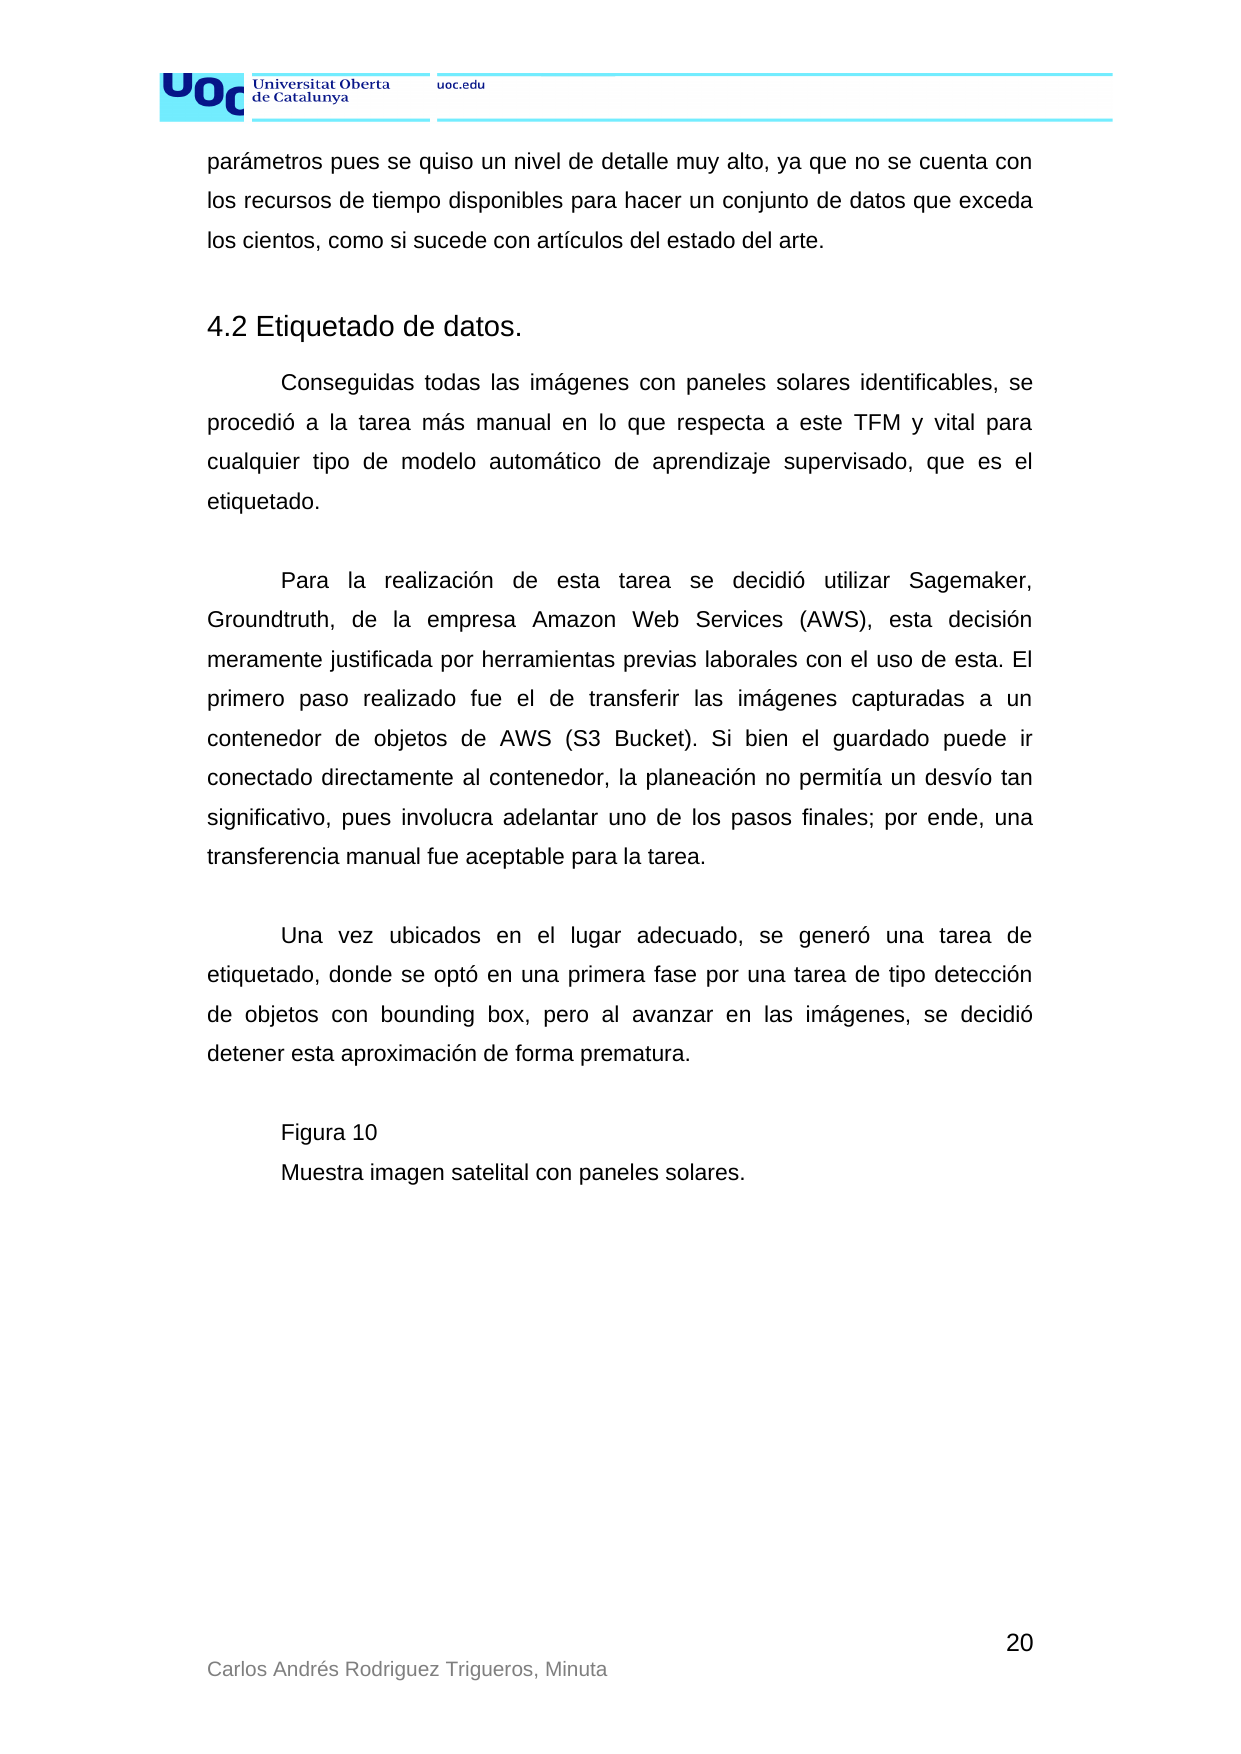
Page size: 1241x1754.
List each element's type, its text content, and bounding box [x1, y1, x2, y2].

text Figura 10 [207, 1119, 1033, 1146]
text Una vez ubicados en el lugar adecuado, se generó una tarea de etiquetado, donde se optó en una primera fase por una tarea de tipo detección de objetos con bounding box, pero al avanzar en las imágenes, se decidió detener esta aproximación de forma prematura. [207, 922, 1033, 1067]
subtitle 4.2 Etiquetado de datos. [207, 309, 1033, 343]
text Conseguidas todas las imágenes con paneles solares identificables, se procedió a la tarea más manual en lo que respecta a este TFM y vital para cualquier tipo de modelo automático de aprendizaje supervisado, que es el etiquetado. [207, 369, 1033, 514]
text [207, 148, 1033, 253]
text Para la realización de esta tarea se decidió utilizar Sagemaker, Groundtruth, de la empresa Amazon Web Services (AWS), esta decisión meramente justificada por herramientas previas laborales con el uso de esta. El primero paso realizado fue el de transferir las imágenes capturadas a un contenedor de objetos de AWS (S3 Bucket). Si bien el guardado puede ir conectado directamente al contenedor, la planeación no permitía un desvío tan significativo, pues involucra adelantar uno de los pasos finales; por ende, una transferencia manual fue aceptable para la tarea. [207, 567, 1033, 869]
picture [159, 73, 1113, 124]
text Muestra imagen satelital con paneles solares. [207, 1159, 1033, 1185]
